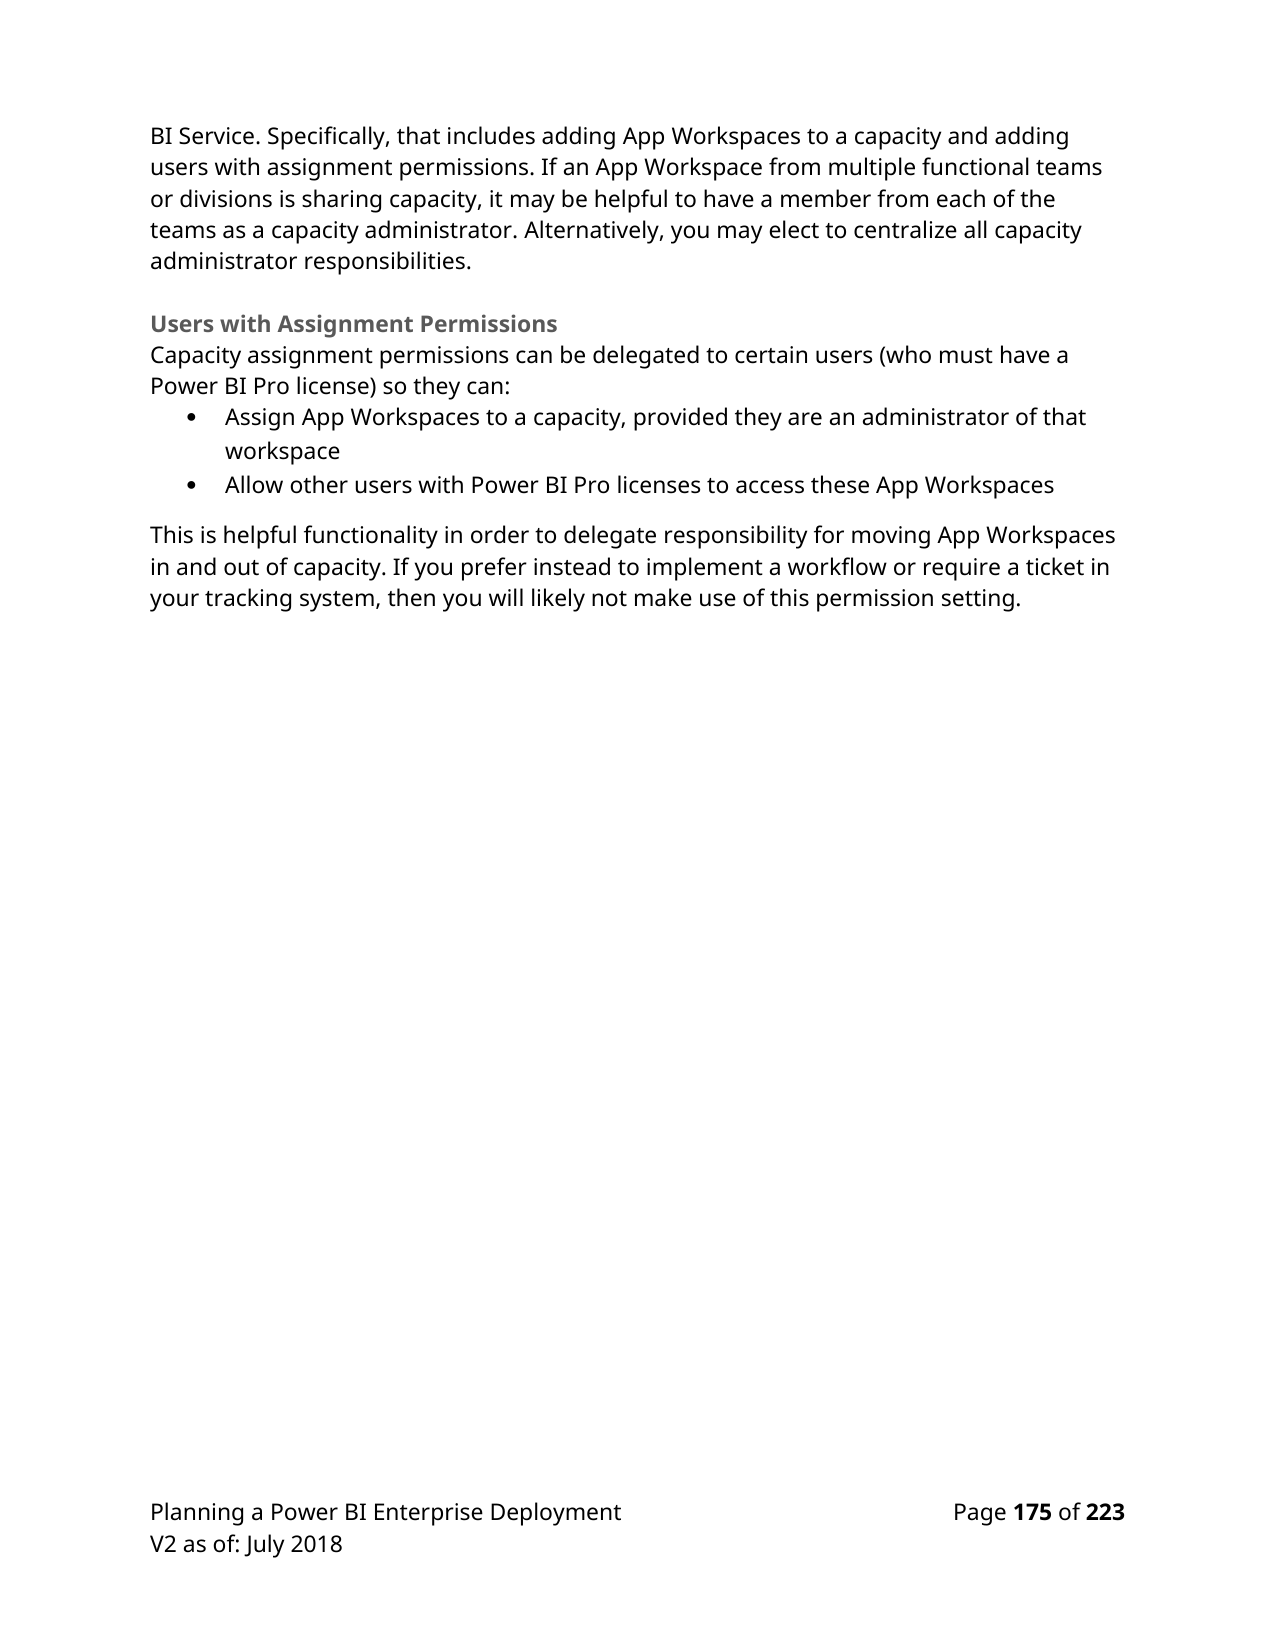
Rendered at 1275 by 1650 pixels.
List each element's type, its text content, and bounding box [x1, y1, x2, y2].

text Capacity assignment permissions can be delegated to certain users (who must have a Power BI Pro license) so they can: [150, 339, 1125, 401]
text Users with Assignment Permissions [150, 307, 1125, 339]
list Assign App Workspaces to a capacity, provided they are an administrator of that workspace [187, 401, 1125, 466]
text This is helpful functionality in order to delegate responsibility for moving App Workspaces in and out of capacity. If you prefer instead to implement a workflow or require a ticket in your tracking system, then you will likely not make use of this permission setting. [150, 519, 1125, 613]
list Allow other users with Power BI Pro licenses to access these App Workspaces [187, 469, 1125, 500]
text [150, 120, 1125, 276]
